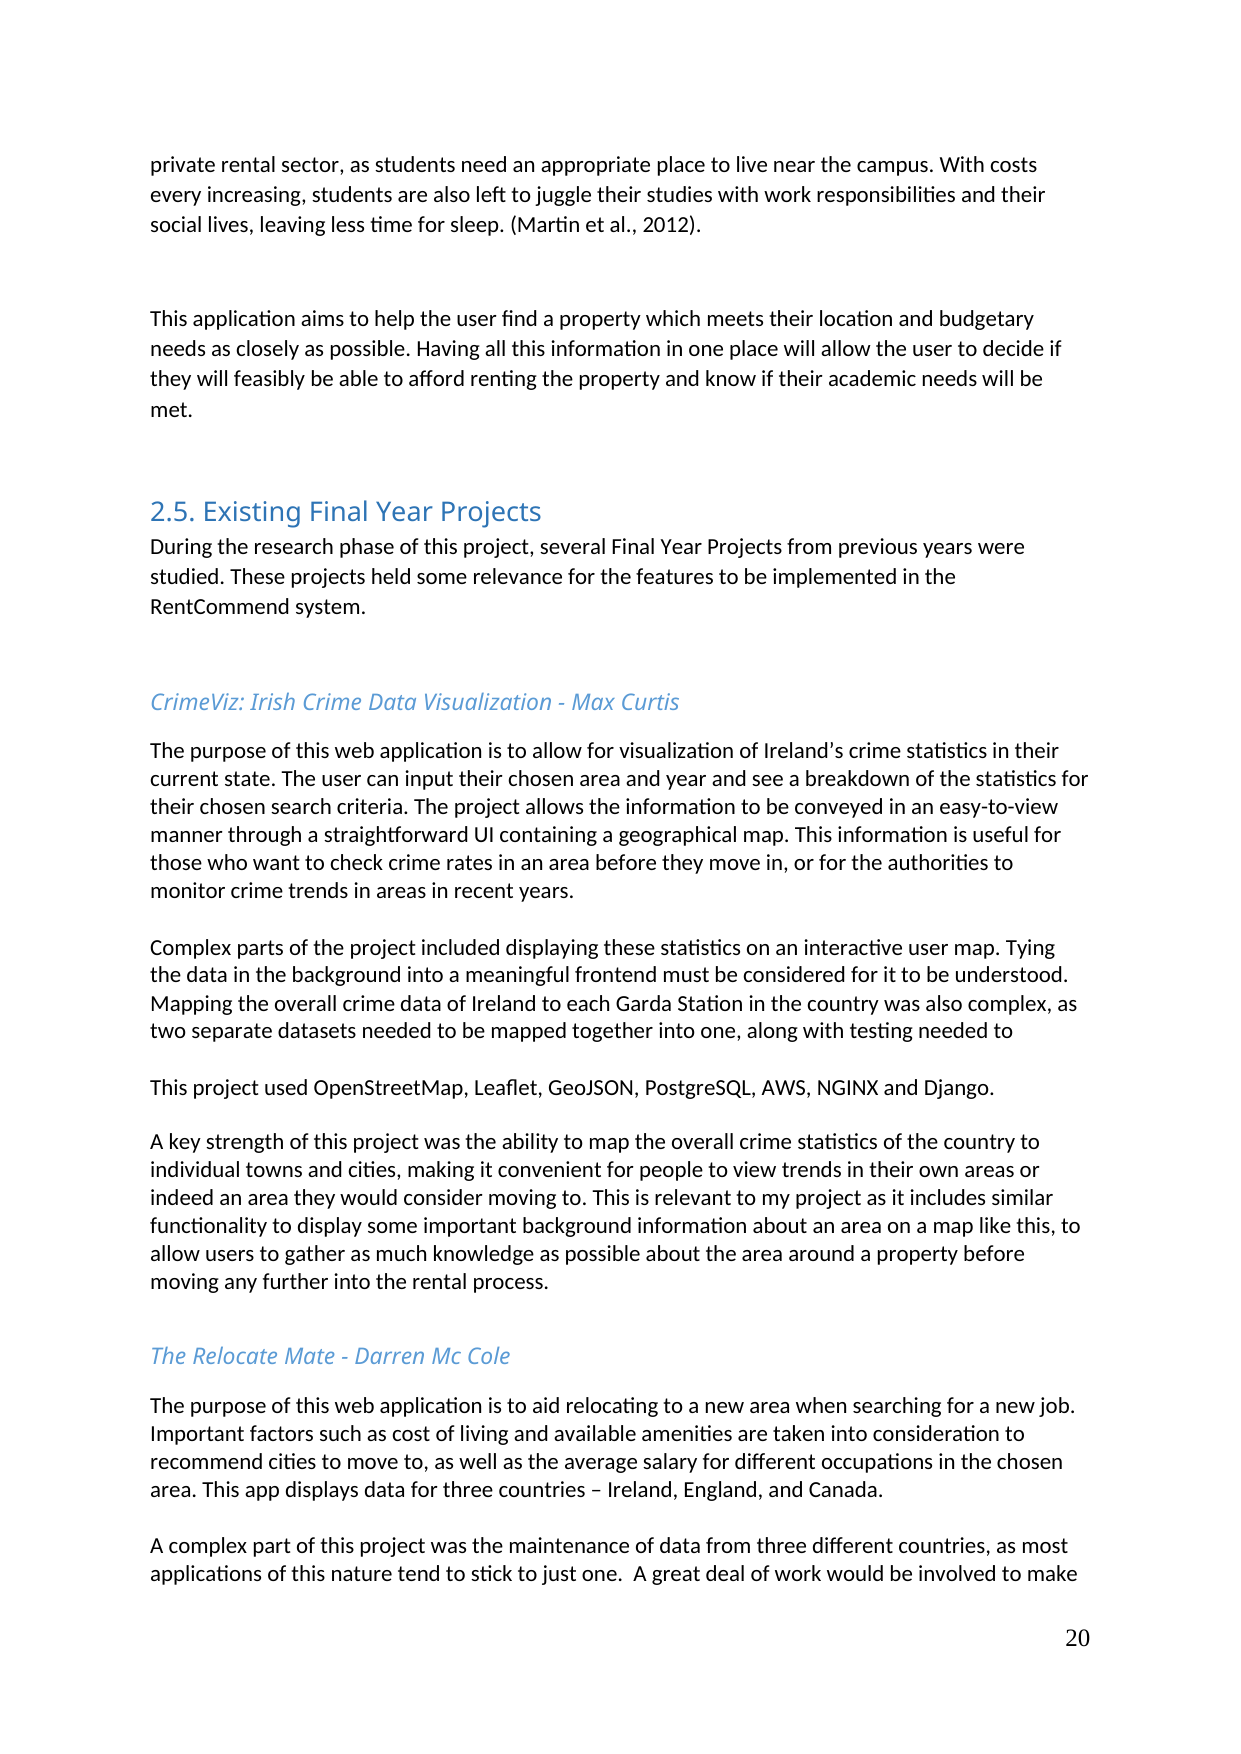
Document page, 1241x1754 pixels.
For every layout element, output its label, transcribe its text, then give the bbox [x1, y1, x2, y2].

text A key strength of this project was the ability to map the overall crime statistics of the country to individual towns and cities, making it convenient for people to view trends in their own areas or indeed an area they would consider moving to. This is relevant to my project as it includes similar functionality to display some important background information about an area on a map like this, to allow users to gather as much knowledge as possible about the area around a property before moving any further into the rental process. [150, 1127, 1090, 1295]
text Complex parts of the project included displaying these statistics on an interactive user map. Tying the data in the background into a meaningful frontend must be considered for it to be understood. Mapping the overall crime data of Ireland to each Garda Station in the country was also complex, as two separate datasets needed to be mapped together into one, along with testing needed to [150, 933, 1090, 1045]
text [150, 1531, 1090, 1587]
text The Relocate Mate - Darren Mc Cole [150, 1340, 1090, 1372]
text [150, 150, 1090, 238]
subtitle 2.5. Existing Final Year Projects [150, 492, 1090, 529]
text The purpose of this web application is to allow for visualization of Ireland’s crime statistics in their current state. The user can input their chosen area and year and see a breakdown of the statistics for their chosen search criteria. The project allows the information to be conveyed in an easy-to-view manner through a straightforward UI containing a geographical map. This information is useful for those who want to check crime rates in an area before they move in, or for the authorities to monitor crime trends in areas in recent years. [150, 736, 1090, 904]
text During the research phase of this project, several Final Year Projects from previous years were studied. These projects held some relevance for the features to be implemented in the RentCommend system. [150, 532, 1090, 620]
text The purpose of this web application is to aid relocating to a new area when searching for a new job. Important factors such as cost of living and available amenities are taken into consideration to recommend cities to move to, as well as the average salary for different occupations in the chosen area. This app displays data for three countries – Ireland, England, and Canada. [150, 1391, 1090, 1503]
text CrimeViz: Irish Crime Data Visualization - Max Curtis [150, 686, 1090, 717]
text This project used OpenStreetMap, Leaflet, GeoJSON, PostgreSQL, AWS, NGINX and Django. [150, 1073, 1090, 1101]
text This application aims to help the user find a property which meets their location and budgetary needs as closely as possible. Having all this information in one place will allow the user to decide if they will feasibly be able to afford renting the property and know if their academic needs will be met. [150, 304, 1090, 423]
